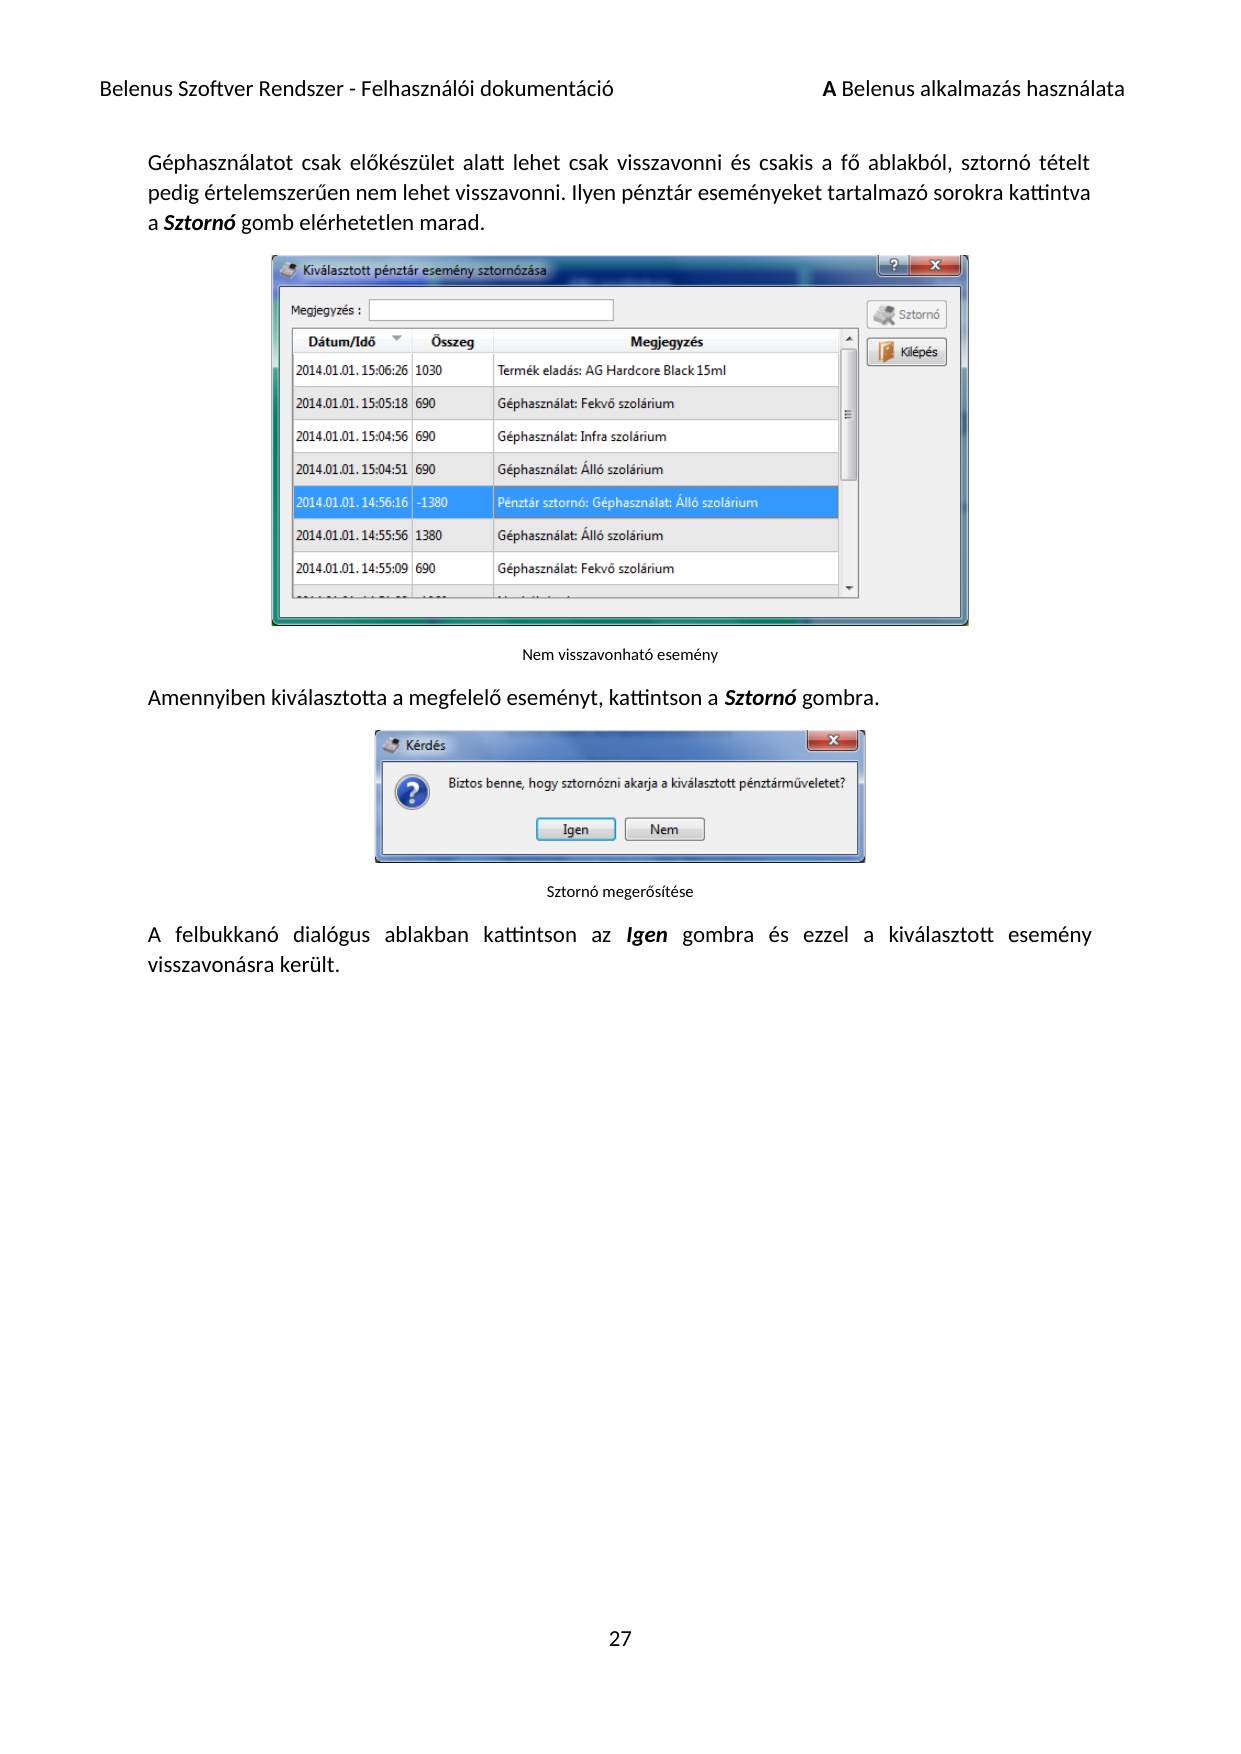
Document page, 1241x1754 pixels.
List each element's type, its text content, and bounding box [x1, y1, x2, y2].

picture [374, 730, 866, 863]
text Nem visszavonható esemény [148, 644, 1093, 665]
text Sztornó megerősítése [148, 881, 1093, 901]
text A felbukkanó dialógus ablakban kattintson az Igen gombra és ezzel a kiválasztott esemény visszavonásra került. [148, 920, 1093, 978]
picture [271, 255, 969, 626]
text Amennyiben kiválasztotta a megfelelő eseményt, kattintson a Sztornó gombra. [148, 683, 1093, 711]
text Géphasználatot csak előkészület alatt lehet csak visszavonni és csakis a fő ablakból, sztornó tételt pedig értelemszerűen nem lehet visszavonni. Ilyen pénztár eseményeket tartalmazó sorokra kattintva a Sztornó gomb elérhetetlen marad. [148, 148, 1093, 236]
